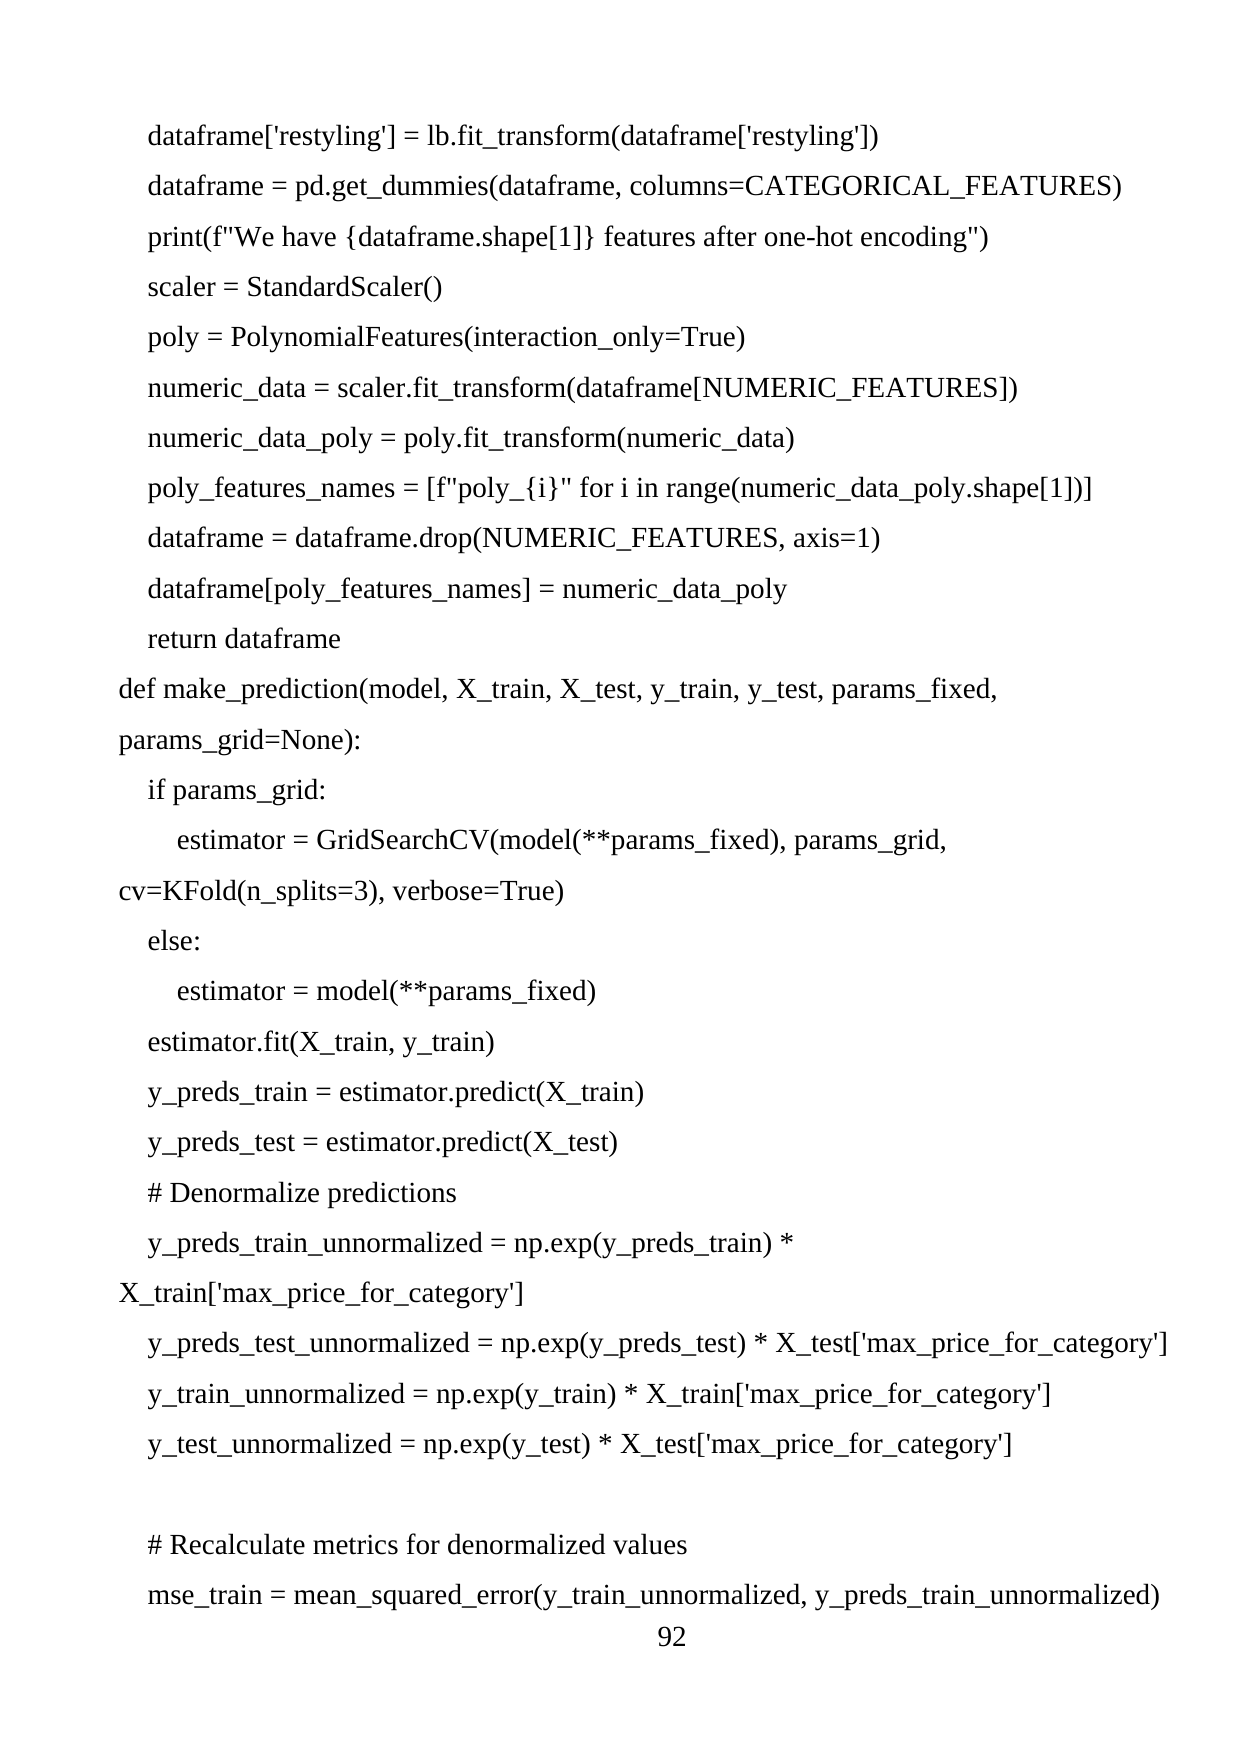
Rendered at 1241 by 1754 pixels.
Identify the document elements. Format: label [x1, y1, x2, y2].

text [118, 118, 1181, 1611]
